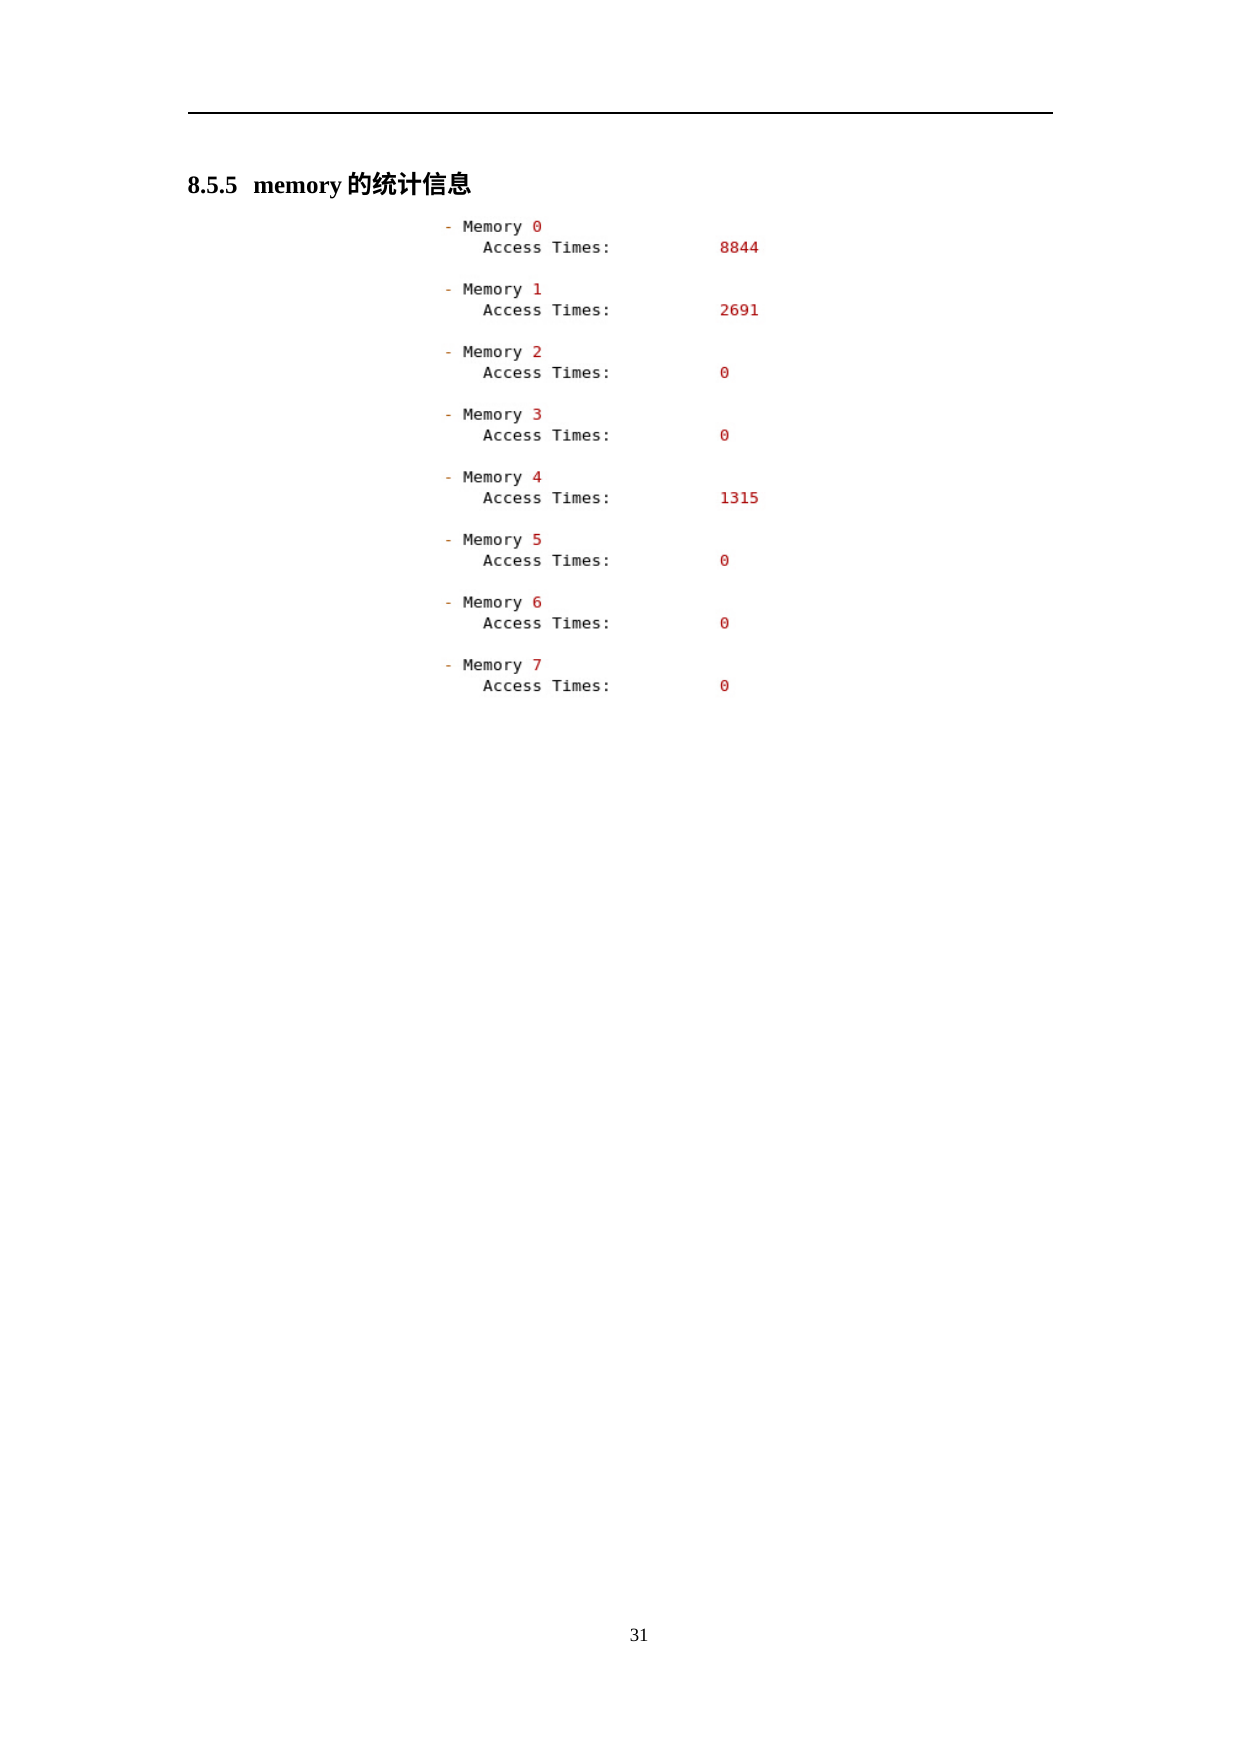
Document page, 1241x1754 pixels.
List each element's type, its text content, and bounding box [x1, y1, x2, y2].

subtitle memory的统计信息 [187, 150, 1053, 215]
picture [441, 216, 800, 701]
